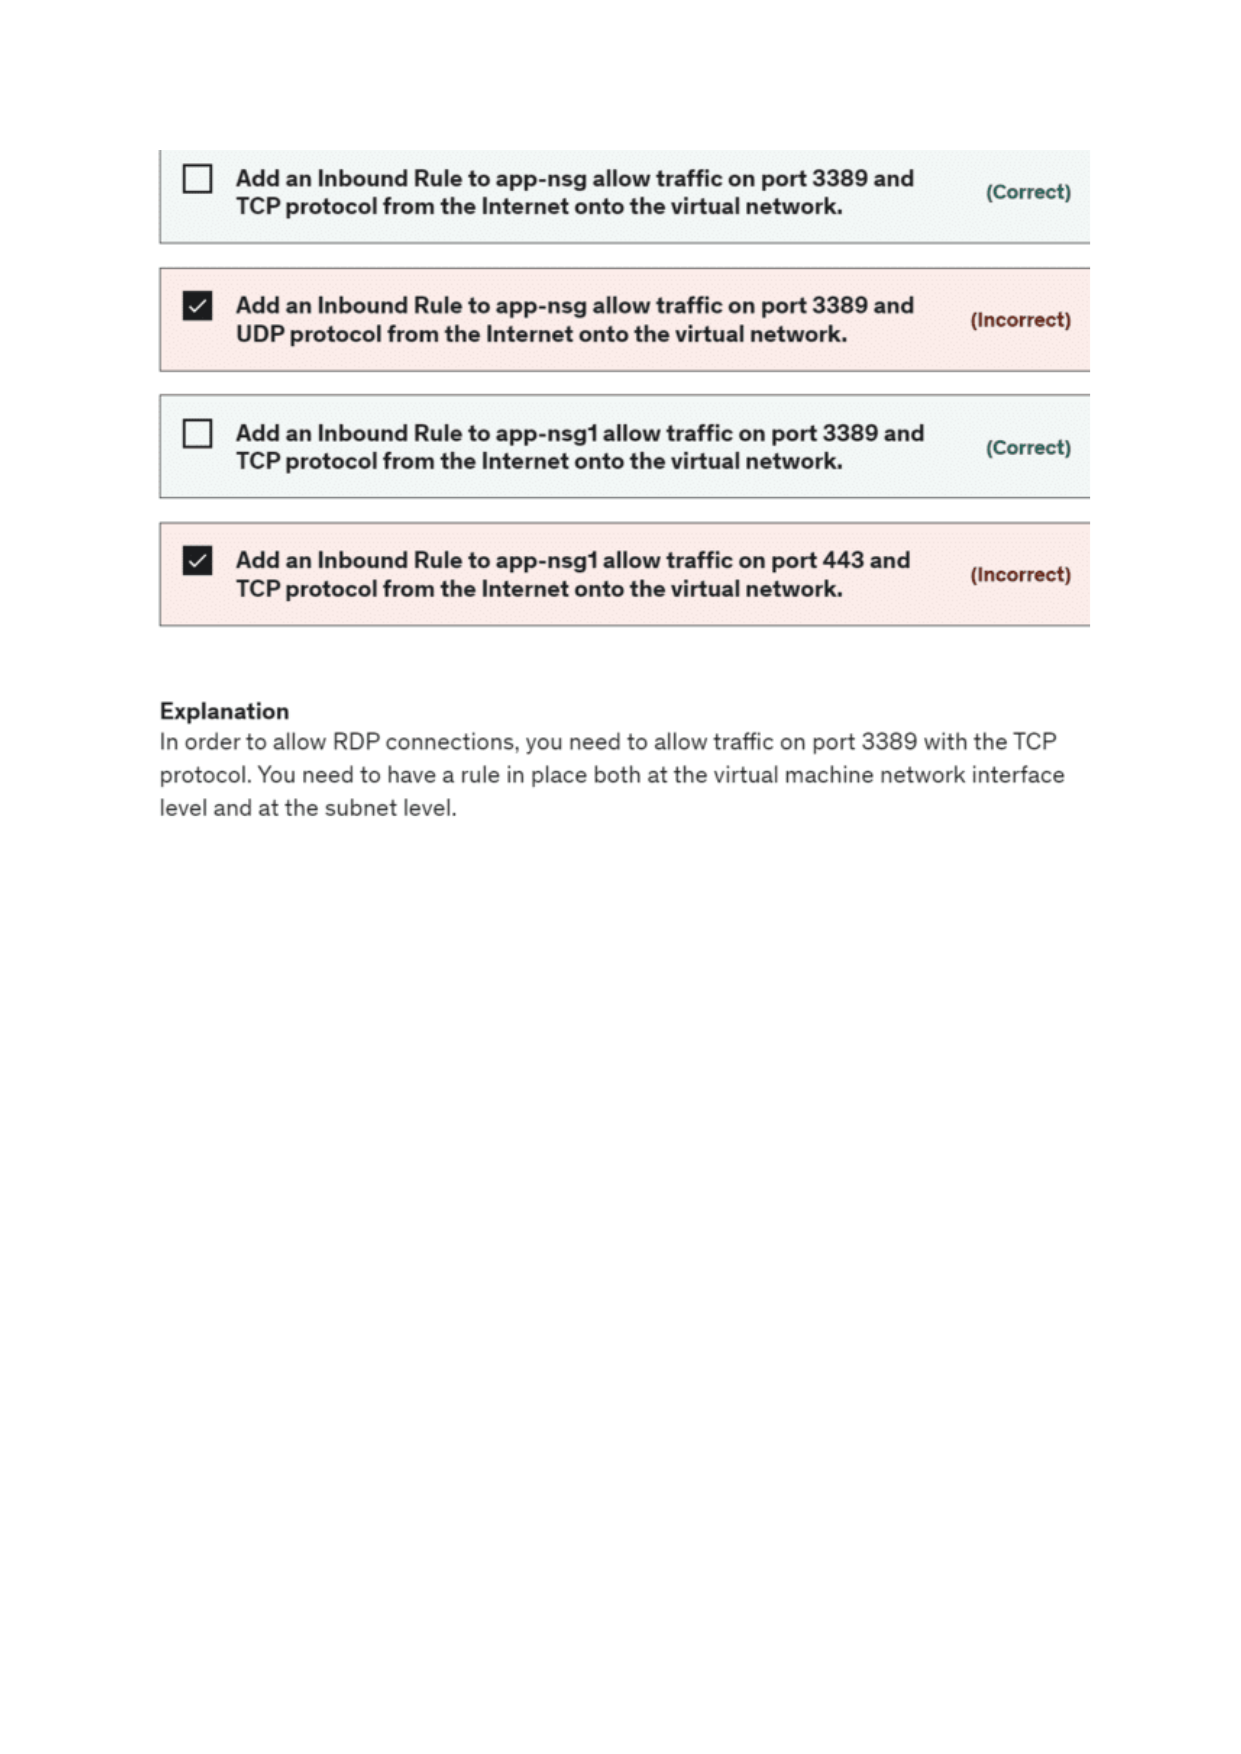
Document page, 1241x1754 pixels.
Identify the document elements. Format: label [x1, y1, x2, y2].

picture [150, 150, 1091, 832]
